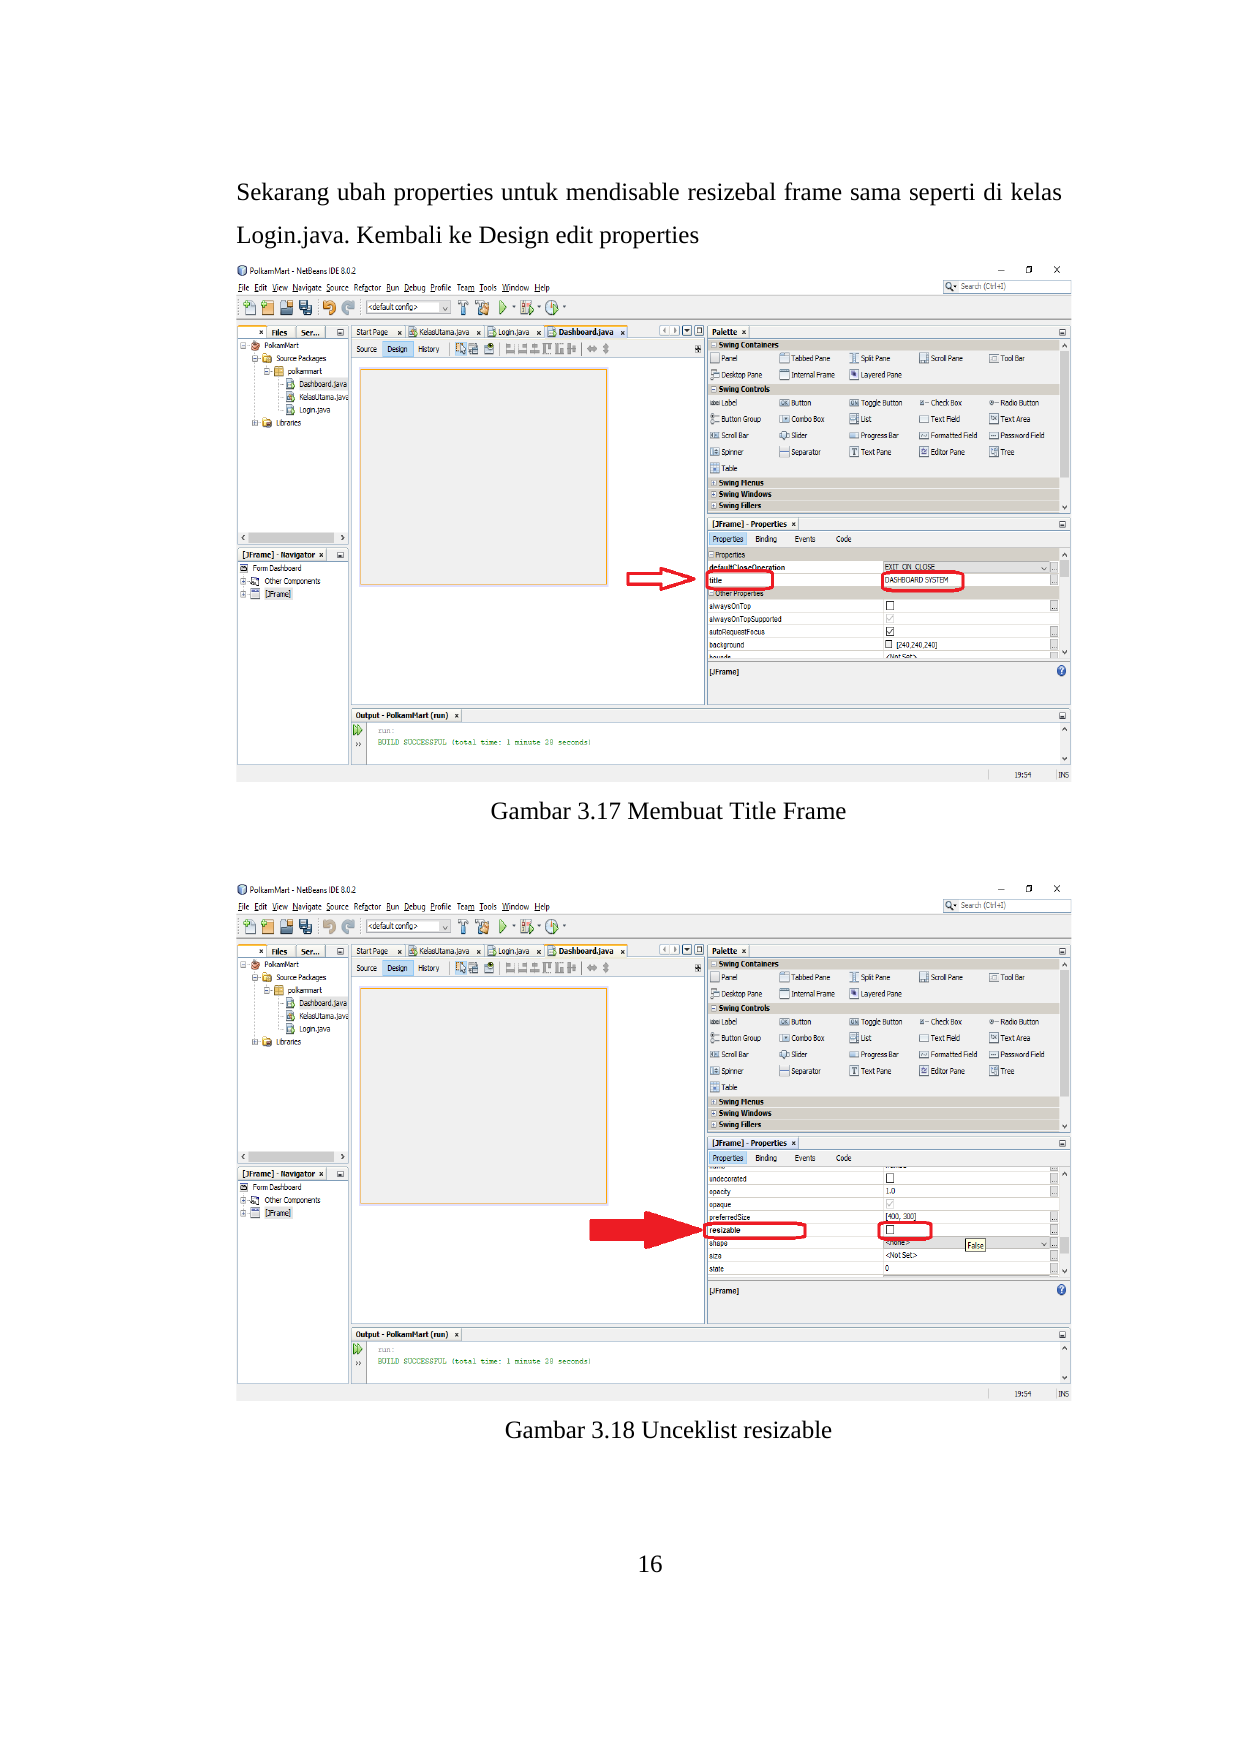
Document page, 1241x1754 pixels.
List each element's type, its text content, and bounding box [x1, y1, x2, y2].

picture [236, 882, 1072, 1401]
text Gambar 3.18 Unceklist resizable [274, 1415, 1063, 1444]
text Gambar 3.17 Membuat Title Frame [274, 796, 1063, 825]
picture [236, 263, 1072, 782]
text Sekarang ubah properties untuk mendisable resizebal frame sama seperti di kelas Login.java. Kembali ke Design edit properties [236, 177, 1063, 249]
